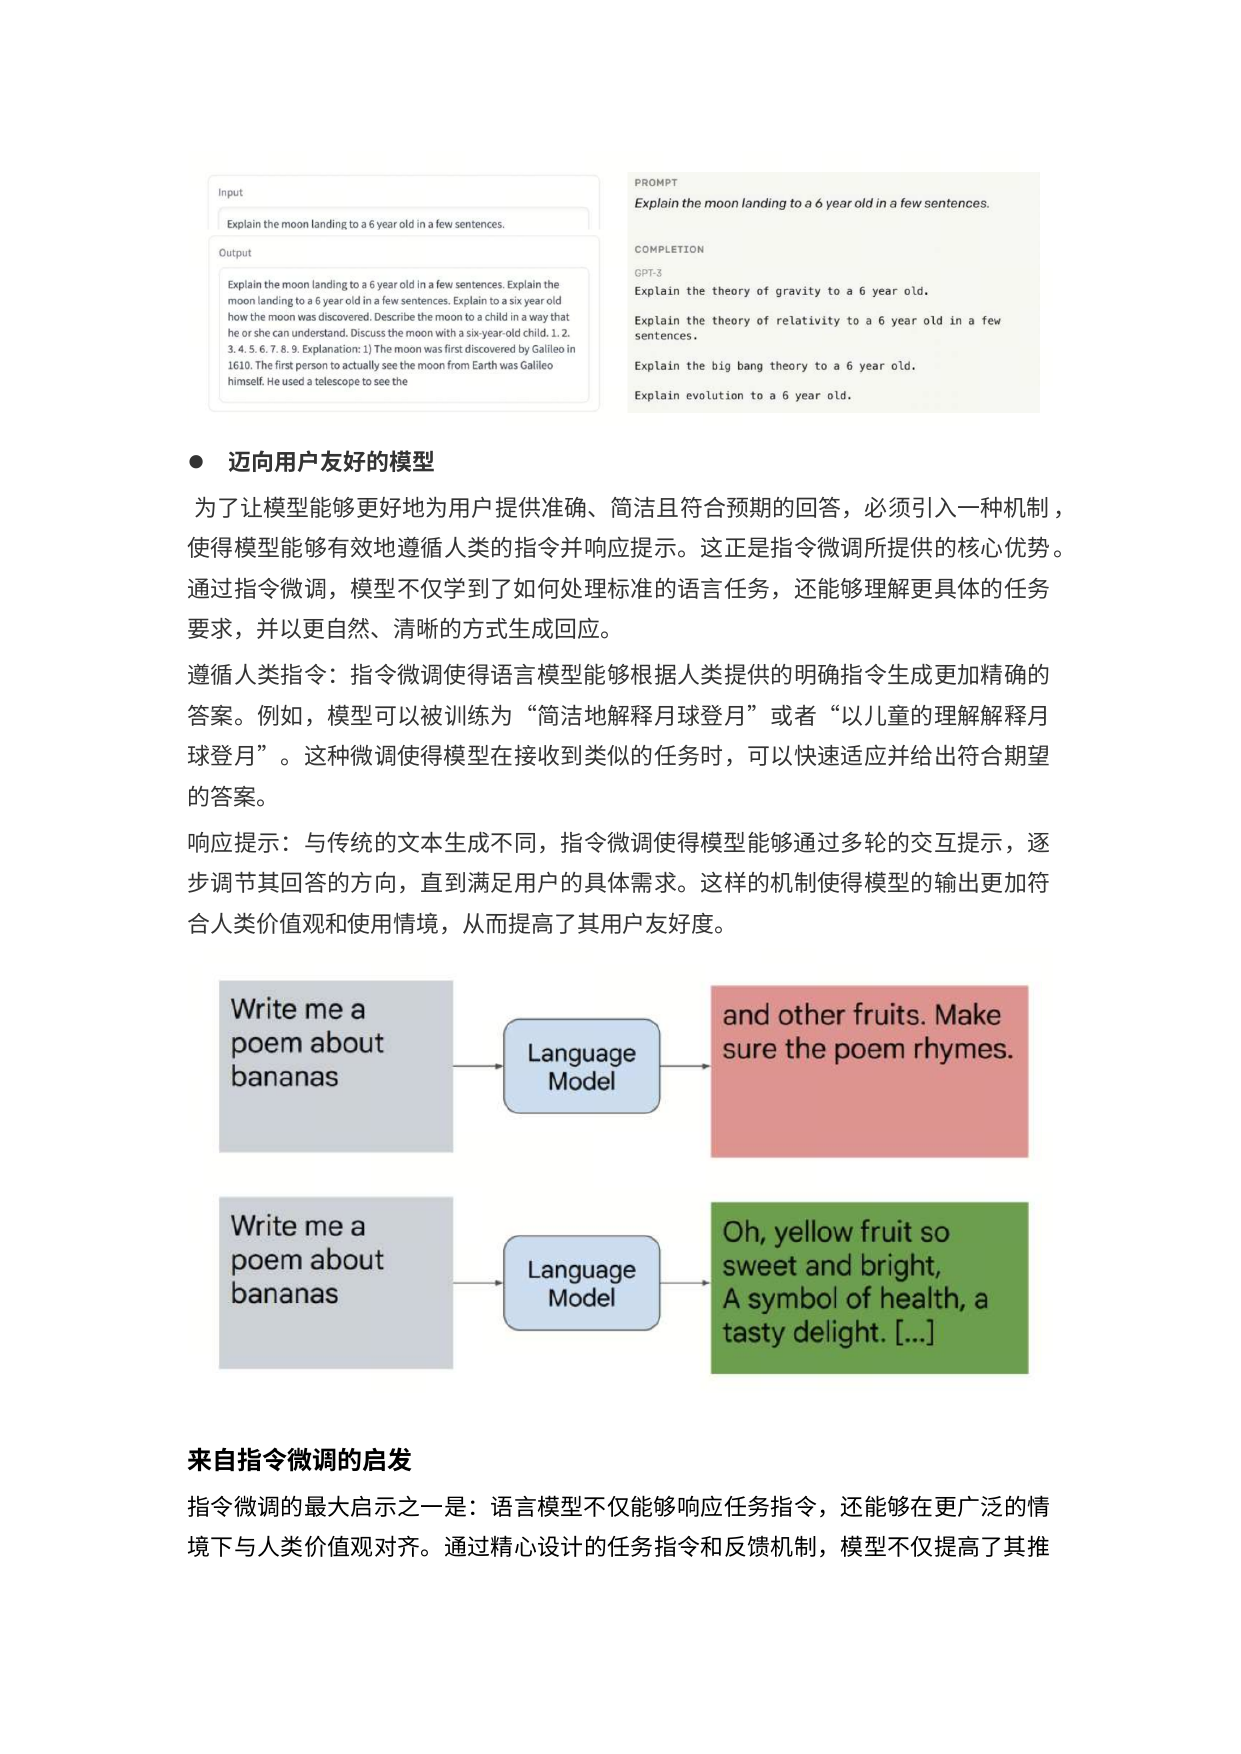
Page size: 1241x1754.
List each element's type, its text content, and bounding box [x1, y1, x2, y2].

picture [187, 948, 1053, 1393]
text 响应提示：与传统的文本生成不同，指令微调使得模型能够通过多轮的交互提示，逐步调节其回答的方向，直到满足用户的具体需求。这样的机制使得模型的输出更加符合人类价值观和使用情境，从而提高了其用户友好度。 [187, 821, 1053, 942]
list 迈向用户友好的模型 [187, 440, 1053, 480]
picture [187, 151, 1053, 426]
text 为了让模型能够更好地为用户提供准确、简洁且符合预期的回答，必须引入一种机制，使得模型能够有效地遵循人类的指令并响应提示。这正是指令微调所提供的核心优势。通过指令微调，模型不仅学到了如何处理标准的语言任务，还能够理解更具体的任务要求，并以更自然、清晰的方式生成回应。 [187, 486, 1053, 648]
text 遵循人类指令：指令微调使得语言模型能够根据人类提供的明确指令生成更加精确的答案。例如，模型可以被训练为“简洁地解释月球登月”或者“以儿童的理解解释月球登月”。这种微调使得模型在接收到类似的任务时，可以快速适应并给出符合期望的答案。 [187, 654, 1053, 815]
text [187, 1485, 1053, 1566]
subtitle 来自指令微调的启发 [187, 1438, 1053, 1479]
